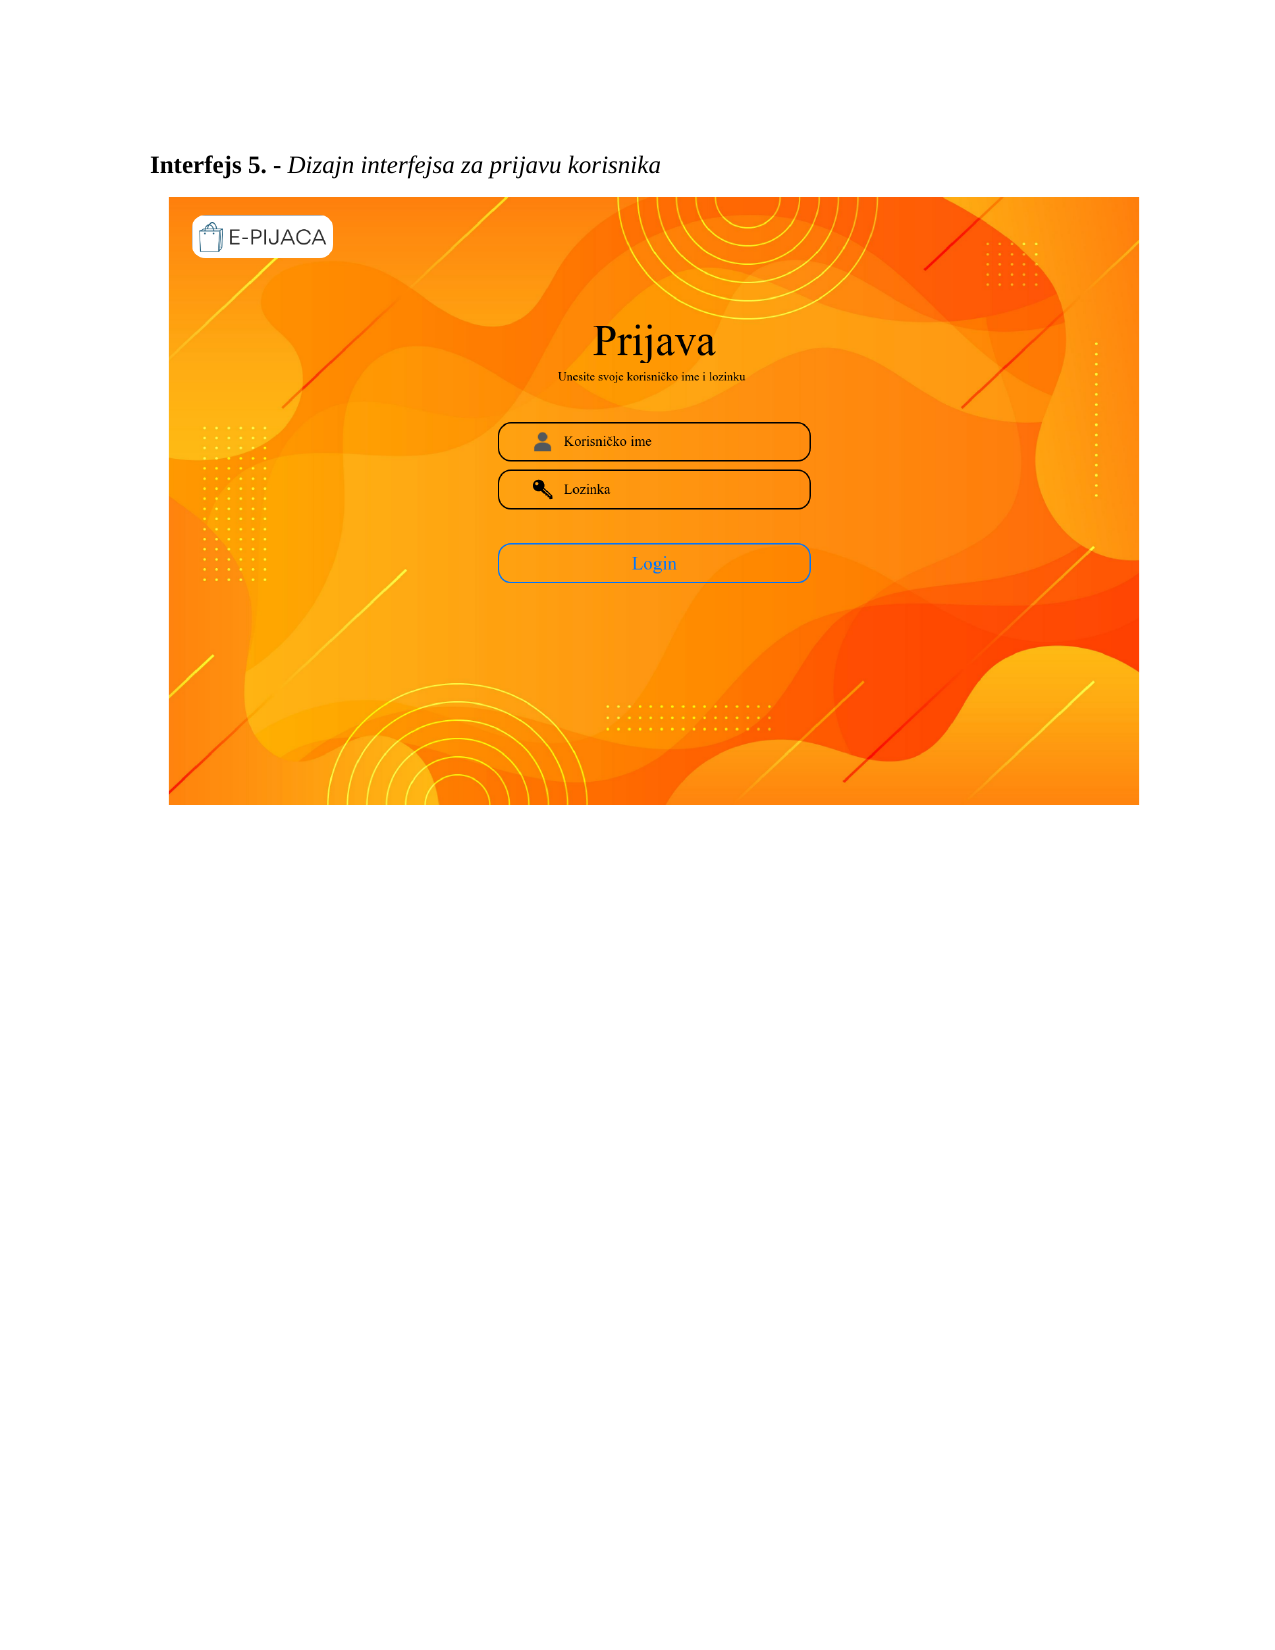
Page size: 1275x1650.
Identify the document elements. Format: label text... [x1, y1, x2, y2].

text Interfejs 5. - Dizajn interfejsa za prijavu korisnika [150, 150, 1125, 179]
